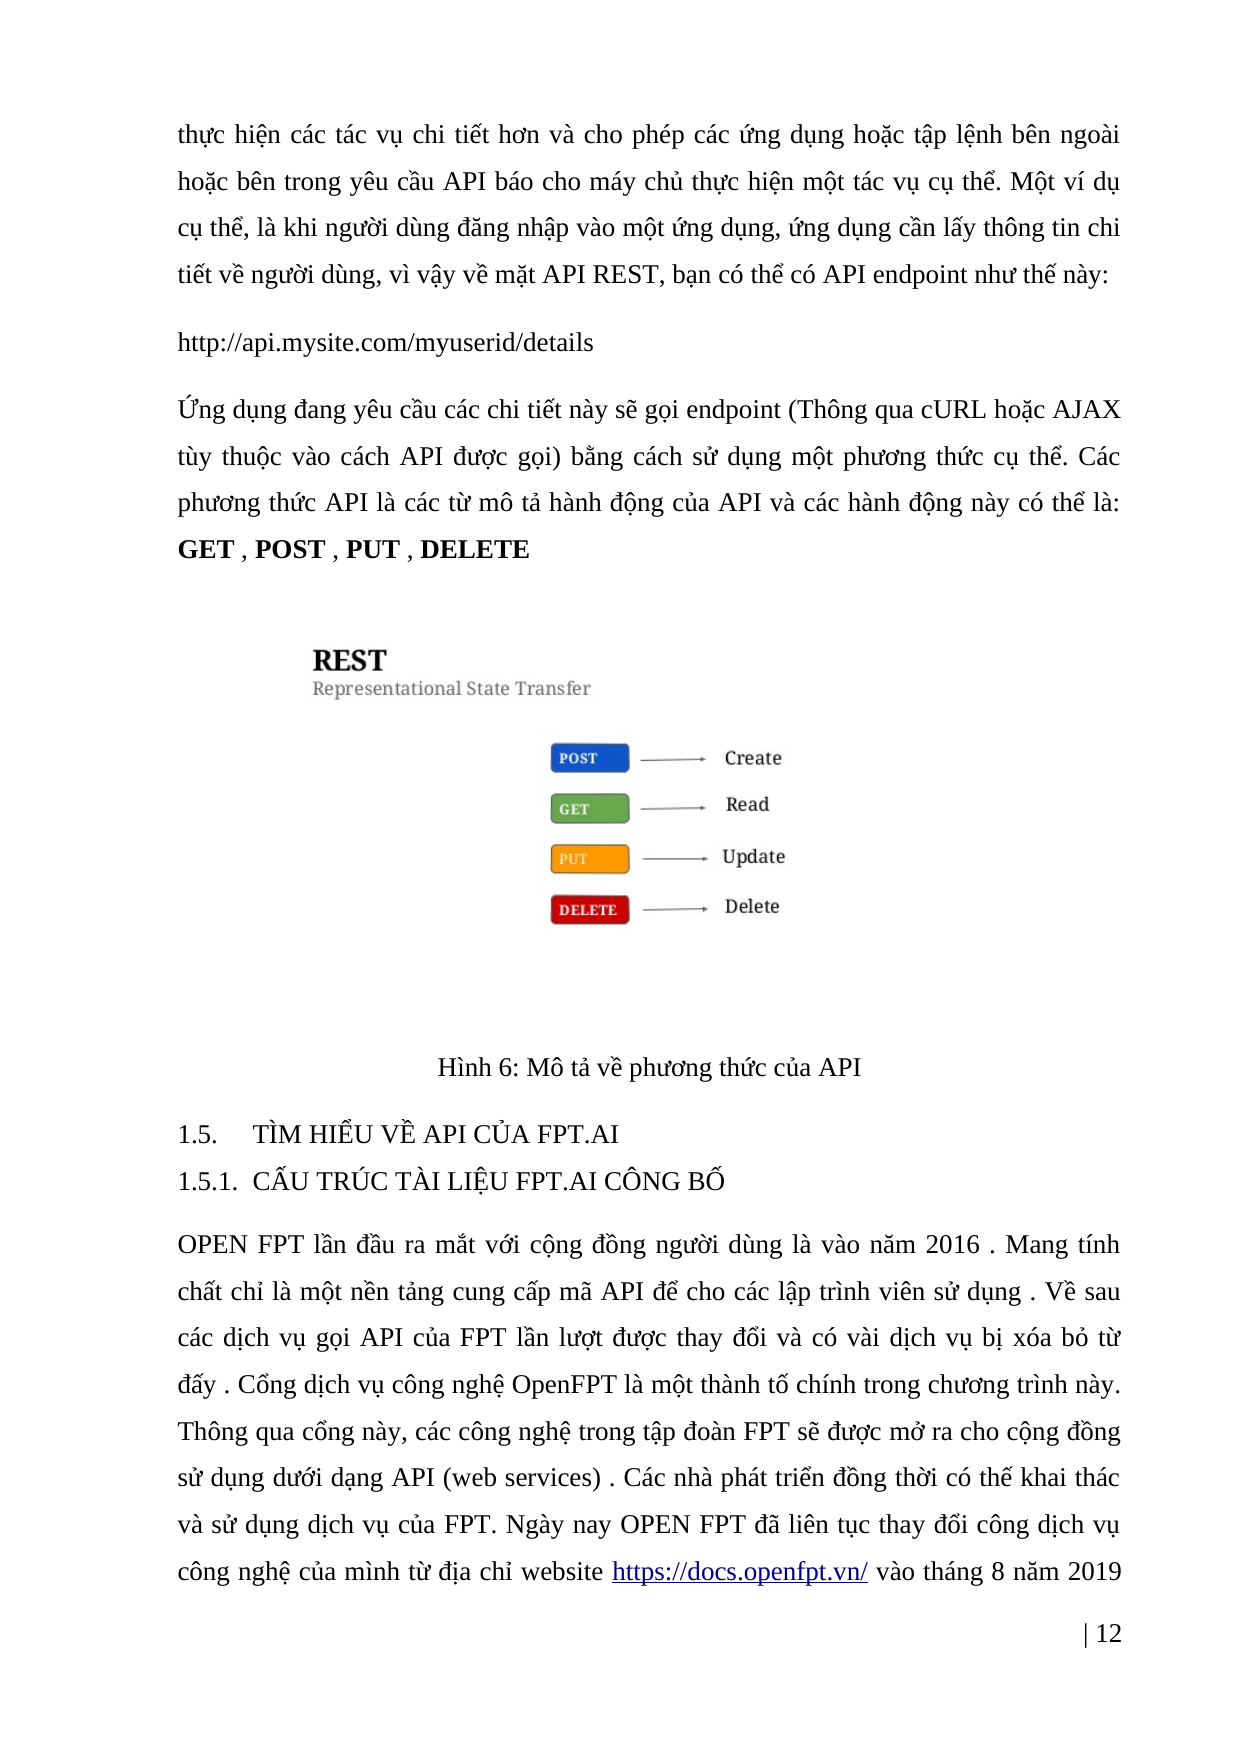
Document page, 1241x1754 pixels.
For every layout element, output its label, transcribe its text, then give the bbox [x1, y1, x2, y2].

list TÌM HIỂU VỀ API CỦA FPT.AI [177, 1118, 1122, 1149]
list CẤU TRÚC TÀI LIỆU FPT.AI CÔNG BỐ [177, 1165, 1122, 1196]
picture [281, 600, 1019, 1016]
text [177, 1228, 1122, 1586]
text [177, 118, 1122, 289]
text Hình 6: Mô tả về phương thức của API [177, 1051, 1122, 1082]
text http://api.mysite.com/myuserid/details [177, 326, 1122, 357]
text Ứng dụng đang yêu cầu các chi tiết này sẽ gọi endpoint (Thông qua cURL hoặc AJAX tùy thuộc vào cách API được gọi) bằng cách sử dụng một phương thức cụ thể. Các phương thức API là các từ mô tả hành động của API và các hành động này có thể là: GET , POST , PUT , DELETE [177, 393, 1122, 564]
